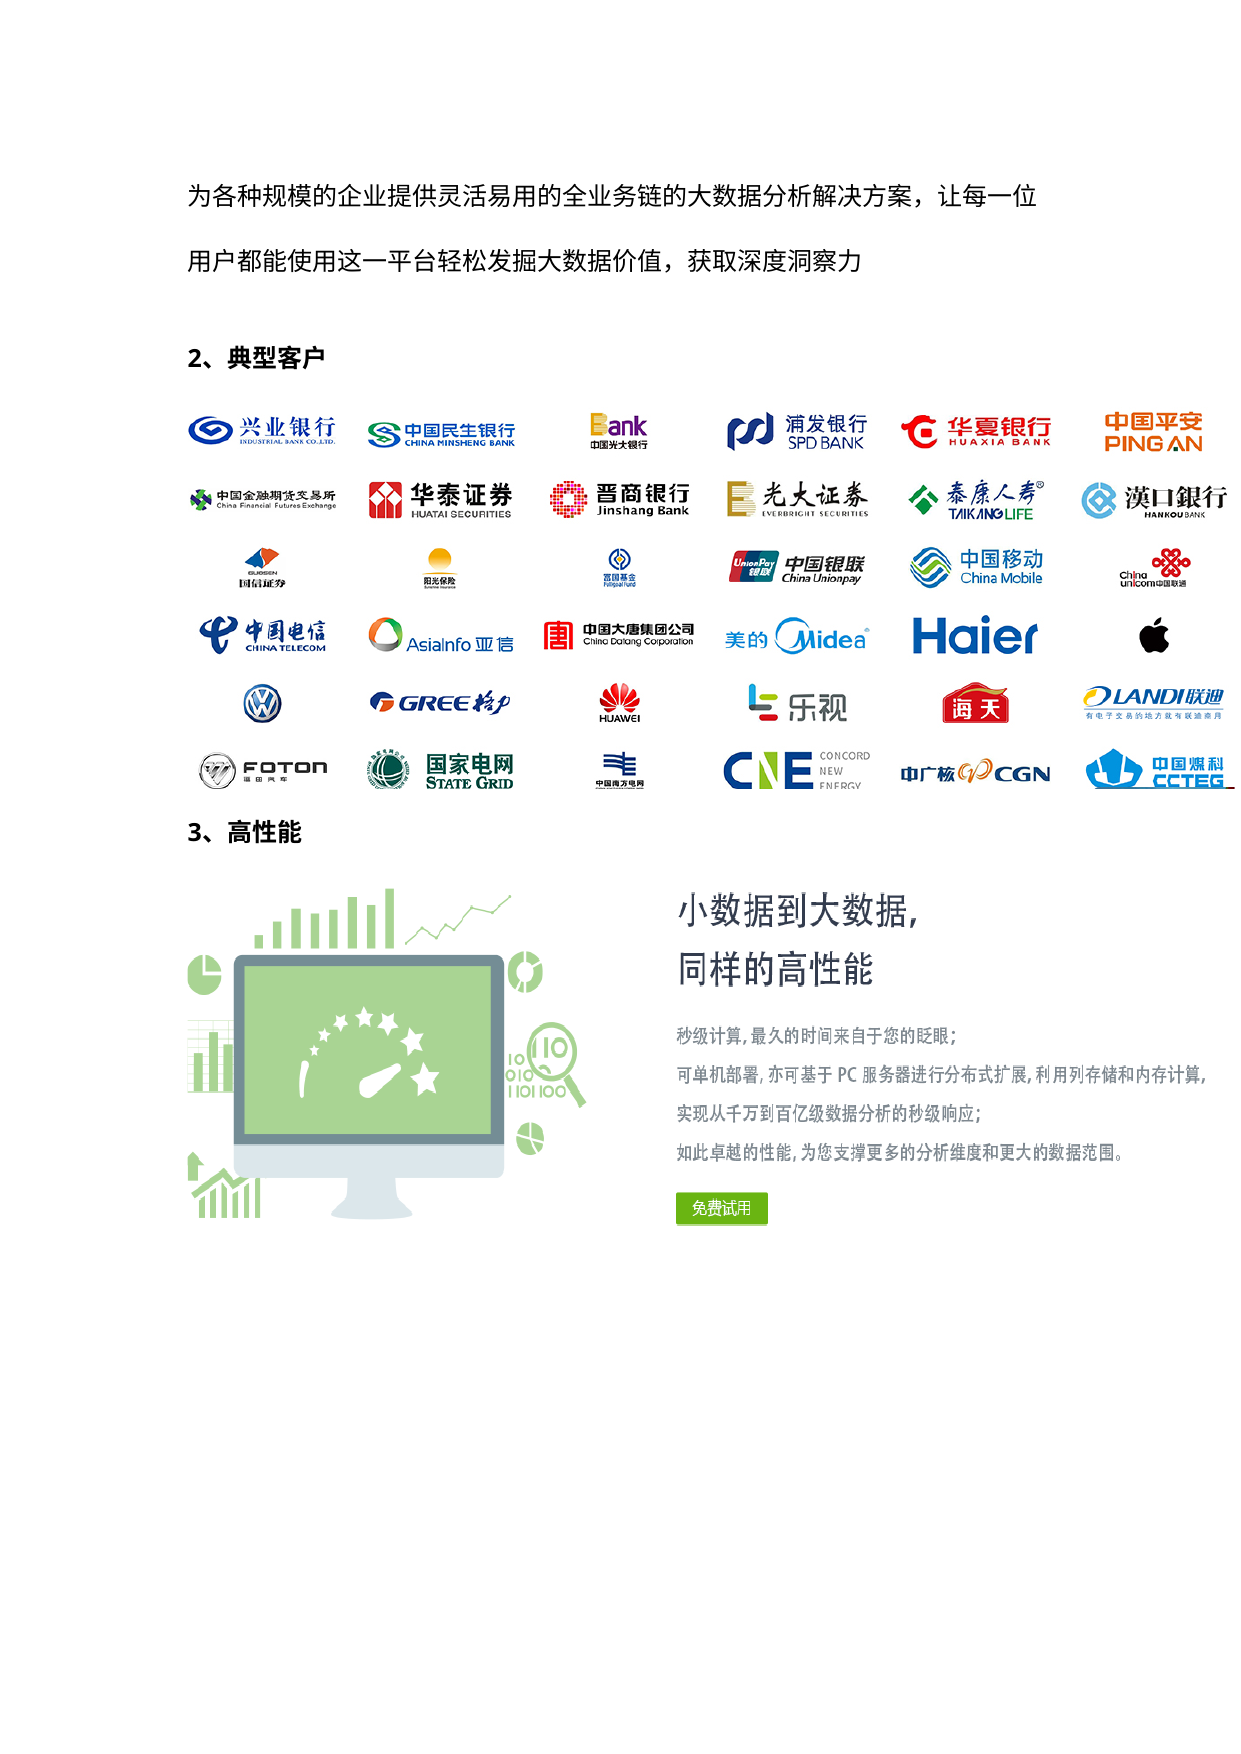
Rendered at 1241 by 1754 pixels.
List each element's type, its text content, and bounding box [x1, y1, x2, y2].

list 2、典型客户 [187, 324, 1053, 389]
text 为各种规模的企业提供灵活易用的全业务链的大数据分析解决方案，让每一位用户都能使用这一平台轻松发掘大数据价值，获取深度洞察力 [187, 162, 1053, 292]
picture [187, 880, 1208, 1372]
list 3、高性能 [187, 798, 1053, 863]
picture [187, 407, 1235, 789]
